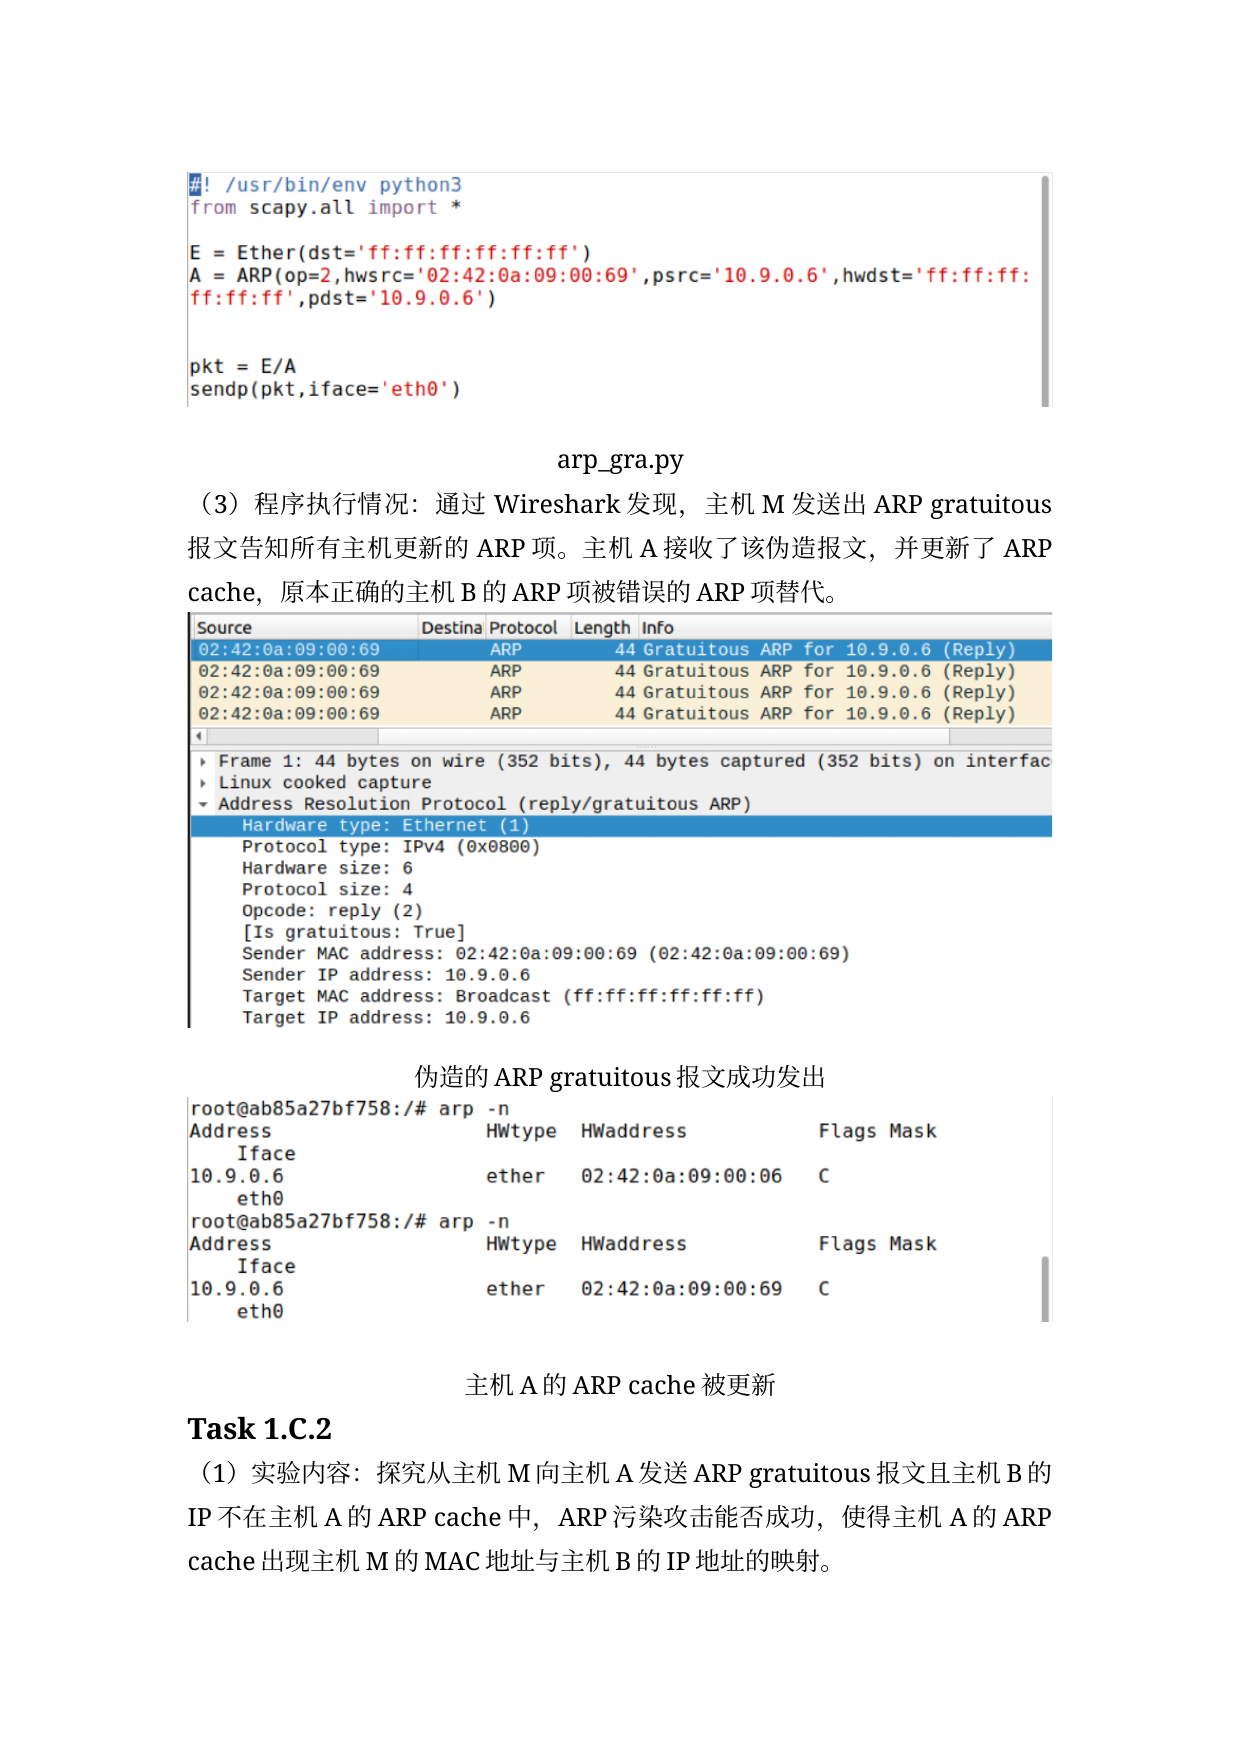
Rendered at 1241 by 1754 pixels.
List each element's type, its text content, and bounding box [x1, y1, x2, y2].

picture [187, 172, 1053, 407]
text arp_gra.py [187, 436, 1053, 480]
text 伪造的ARP gratuitous报文成功发出 [187, 1053, 1053, 1097]
text （3）程序执行情况：通过Wireshark发现，主机M发送出ARP gratuitous报文告知所有主机更新的ARP项。主机A接收了该伪造报文，并更新了ARP cache，原本正确的主机B的ARP项被错误的ARP项替代。 [187, 480, 1053, 612]
text Task 1.C.2 [187, 1406, 1053, 1450]
text 主机A的ARP cache被更新 [187, 1362, 1053, 1406]
picture [187, 612, 1053, 1028]
picture [187, 1097, 1053, 1322]
text （1）实验内容：探究从主机M向主机A发送ARP gratuitous报文且主机B的IP不在主机A的ARP cache中，ARP污染攻击能否成功，使得主机A的ARP cache出现主机M的MAC地址与主机B的IP地址的映射。 [187, 1450, 1053, 1582]
